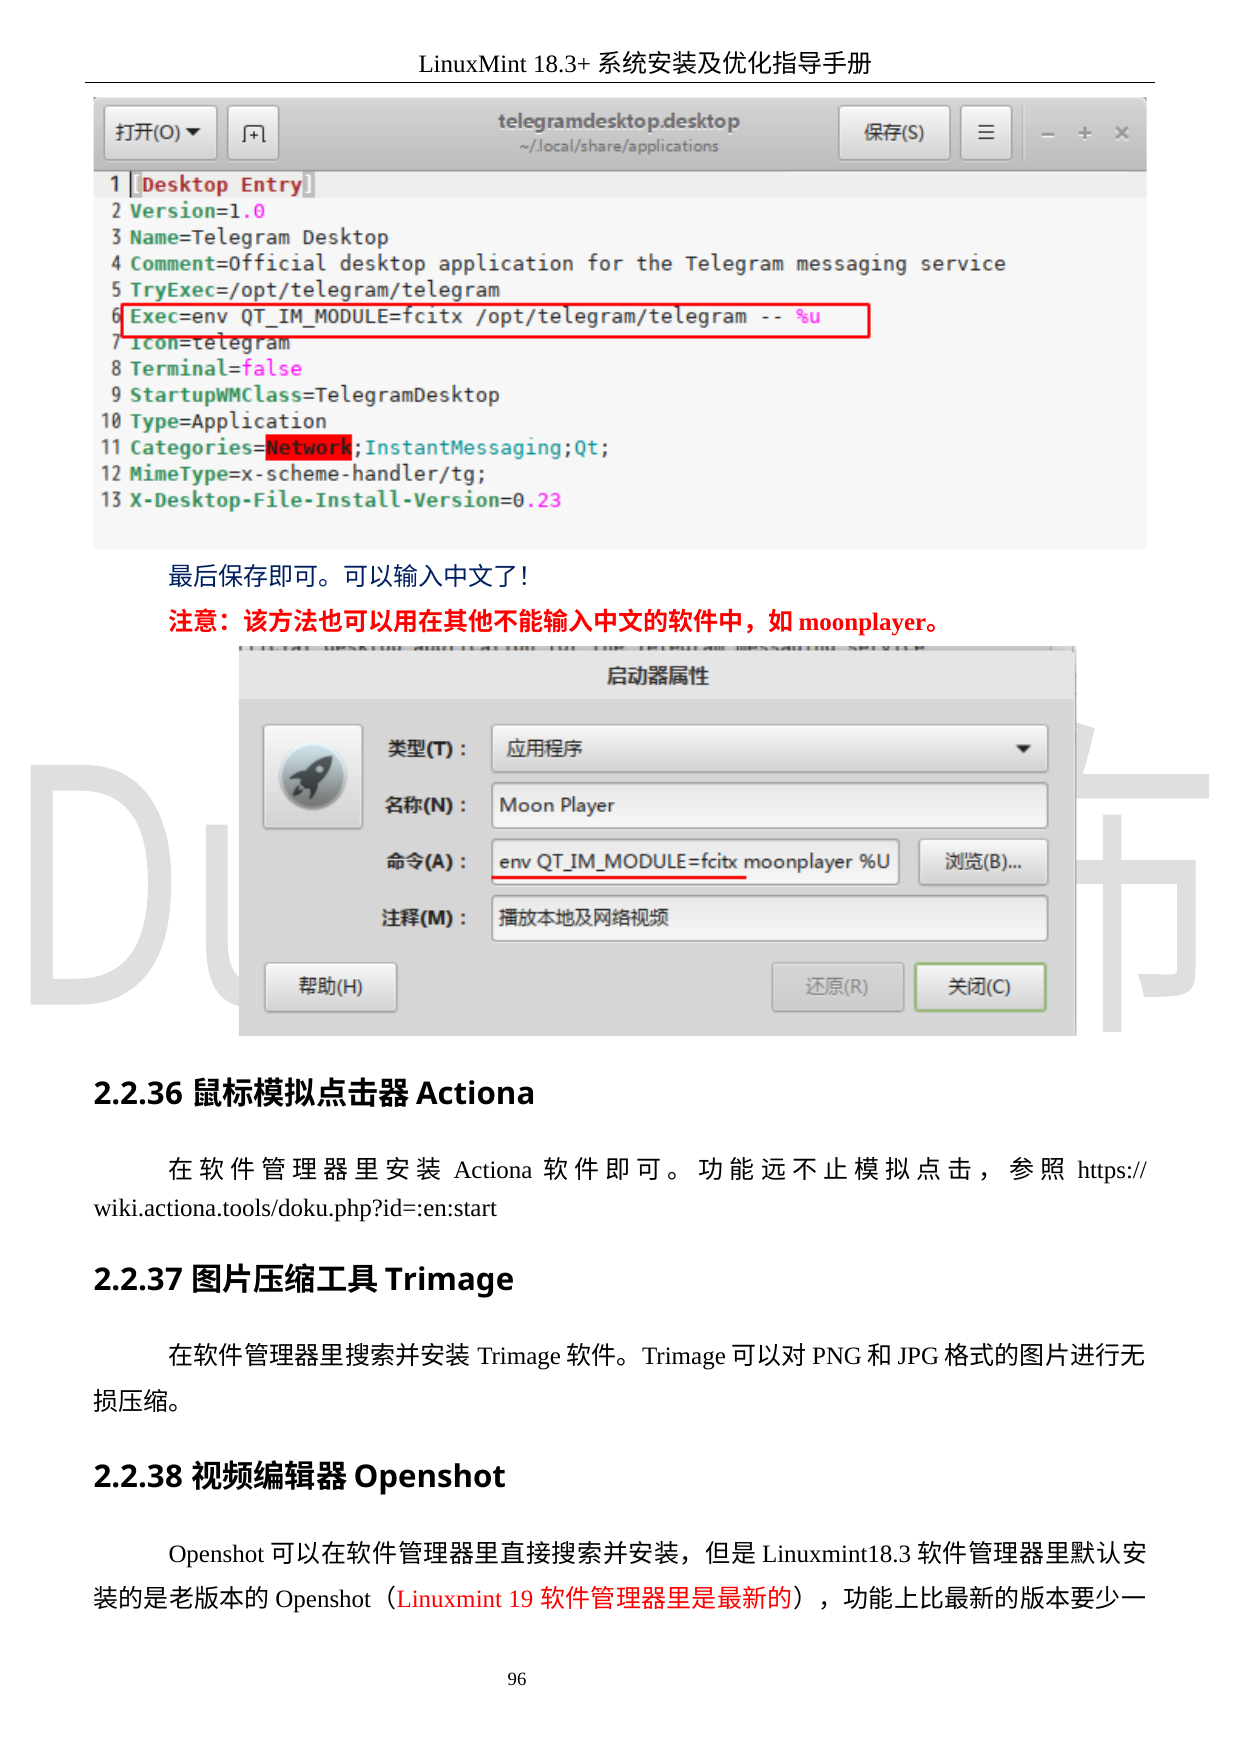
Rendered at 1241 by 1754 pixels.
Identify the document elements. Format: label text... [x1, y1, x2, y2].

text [93, 1533, 1147, 1615]
subtitle 2.2.37 图片压缩工具Trimage [93, 1254, 1147, 1299]
picture [93, 97, 1147, 549]
subtitle 2.2.38 视频编辑器Openshot [93, 1451, 1147, 1497]
subtitle 2.2.36 鼠标模拟点击器Actiona [93, 1068, 1147, 1113]
text 在软件管理器里搜索并安装Trimage软件。Trimage可以对PNG和JPG格式的图片进行无损压缩。 [93, 1336, 1147, 1417]
text 在软件管理器里安装Actiona软件即可。功能远不止模拟点击，参照https://wiki.actiona.tools/doku.php?id=:en:start [93, 1149, 1147, 1222]
picture [238, 646, 1077, 1036]
text 注意：该方法也可以用在其他不能输入中文的软件中，如moonplayer。 [93, 601, 1147, 637]
text 最后保存即可。可以输入中文了！ [93, 556, 1147, 592]
